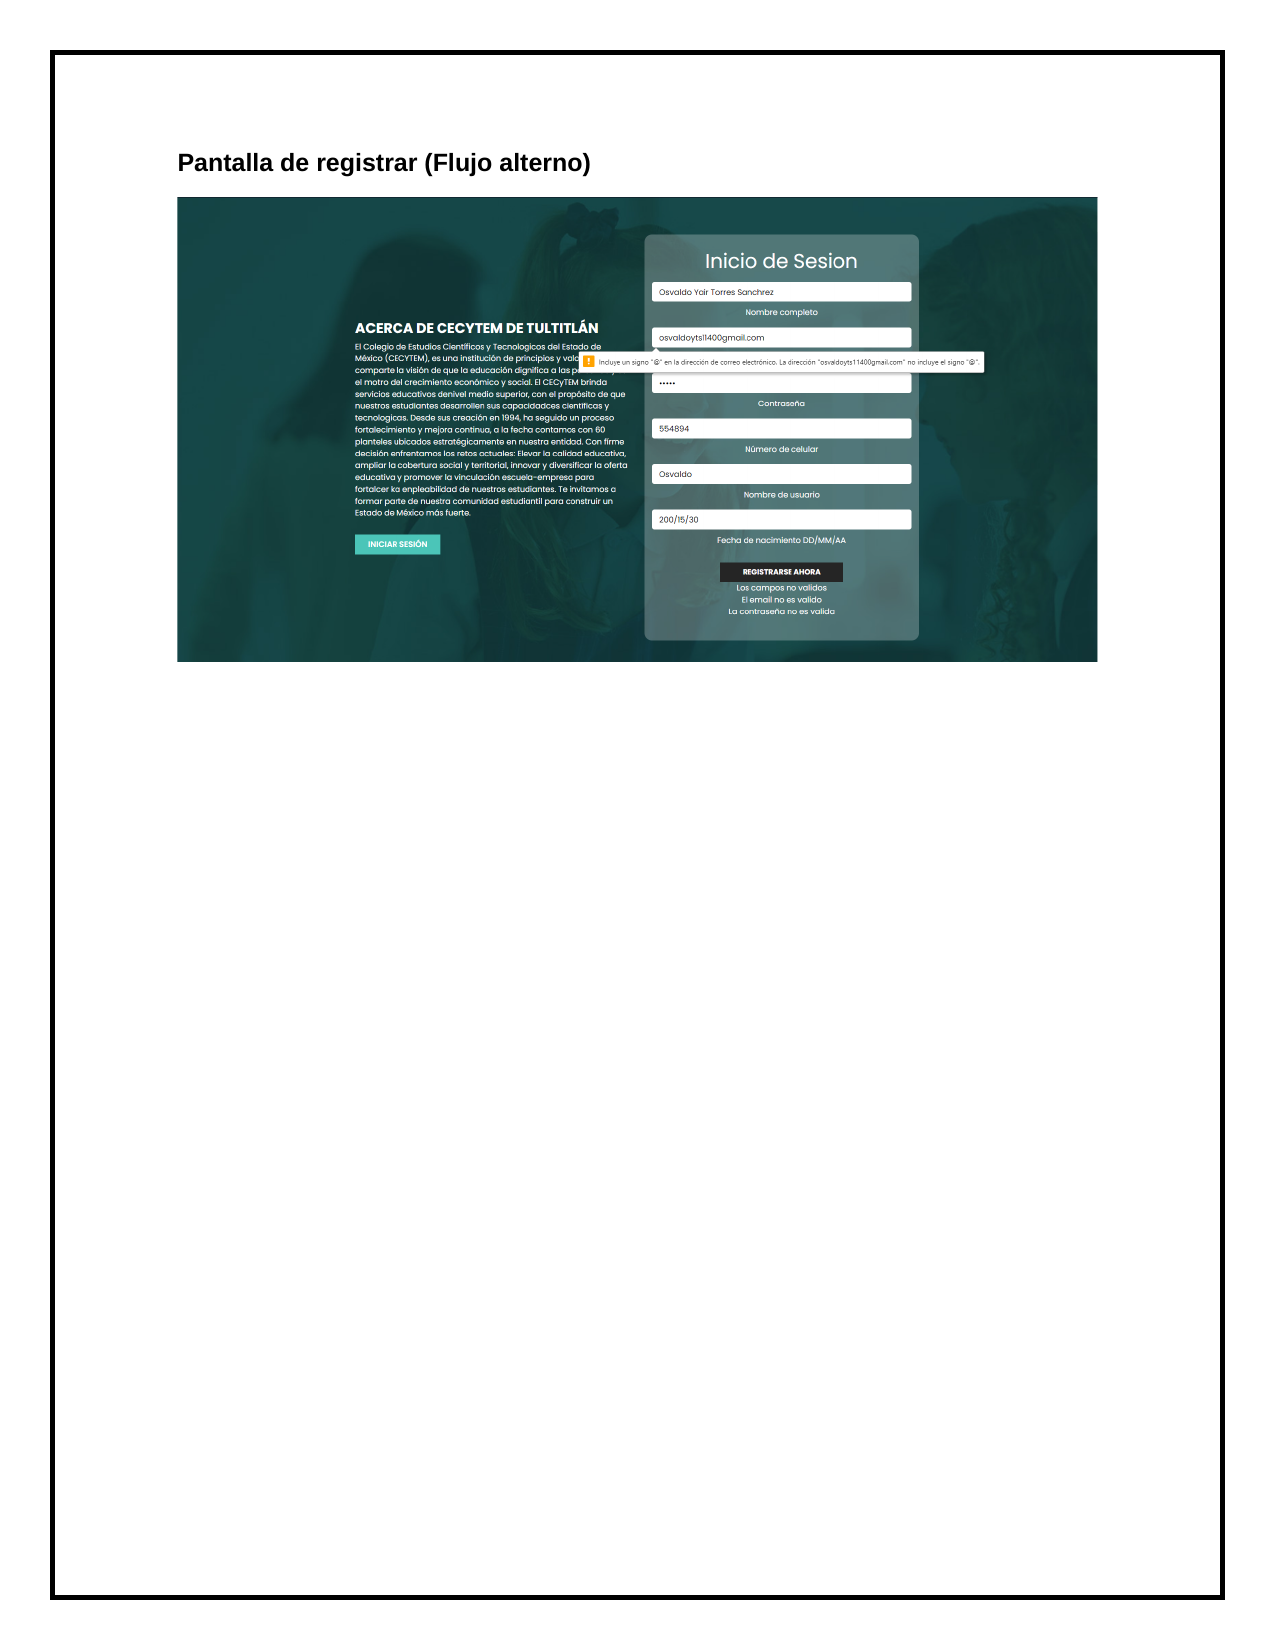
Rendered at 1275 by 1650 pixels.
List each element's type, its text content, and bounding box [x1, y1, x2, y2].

text Pantalla de registrar (Flujo alterno) [177, 148, 1098, 176]
picture [177, 197, 1098, 662]
